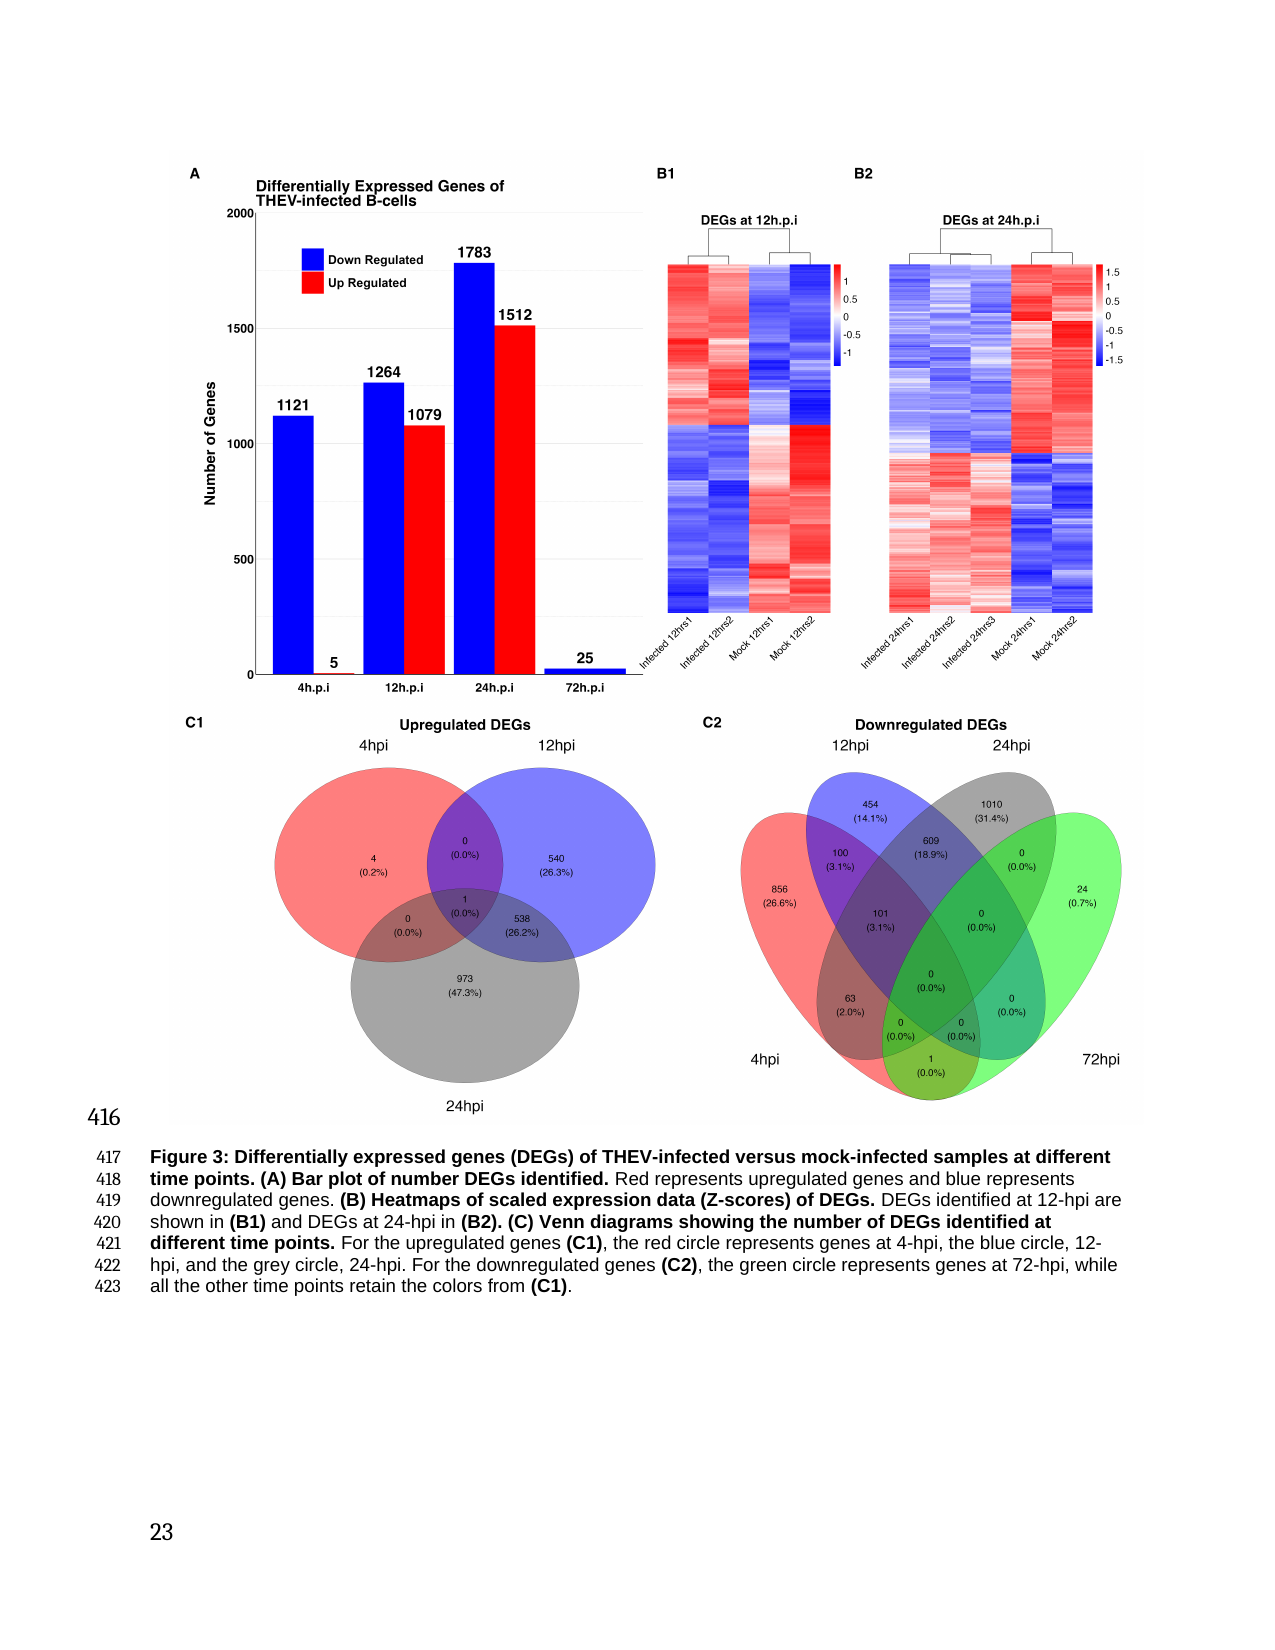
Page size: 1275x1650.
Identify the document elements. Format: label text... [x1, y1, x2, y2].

text Figure 3: Differentially expressed genes (DEGs) of THEV-infected versus mock-infected samples at different time points. (A) Bar plot of number DEGs identified. Red represents upregulated genes and blue represents downregulated genes. (B) Heatmaps of scaled expression data (Z-scores) of DEGs. DEGs identified at 12-hpi are shown in (B1) and DEGs at 24-hpi in (B2). (C) Venn diagrams showing the number of DEGs identified at different time points. For the upregulated genes (C1), the red circle represents genes at 4-hpi, the blue circle, 12-hpi, and the grey circle, 24-hpi. For the downregulated genes (C2), the green circle represents genes at 72-hpi, while all the other time points retain the colors from (C1). [150, 1146, 1125, 1297]
picture [168, 150, 1144, 1125]
